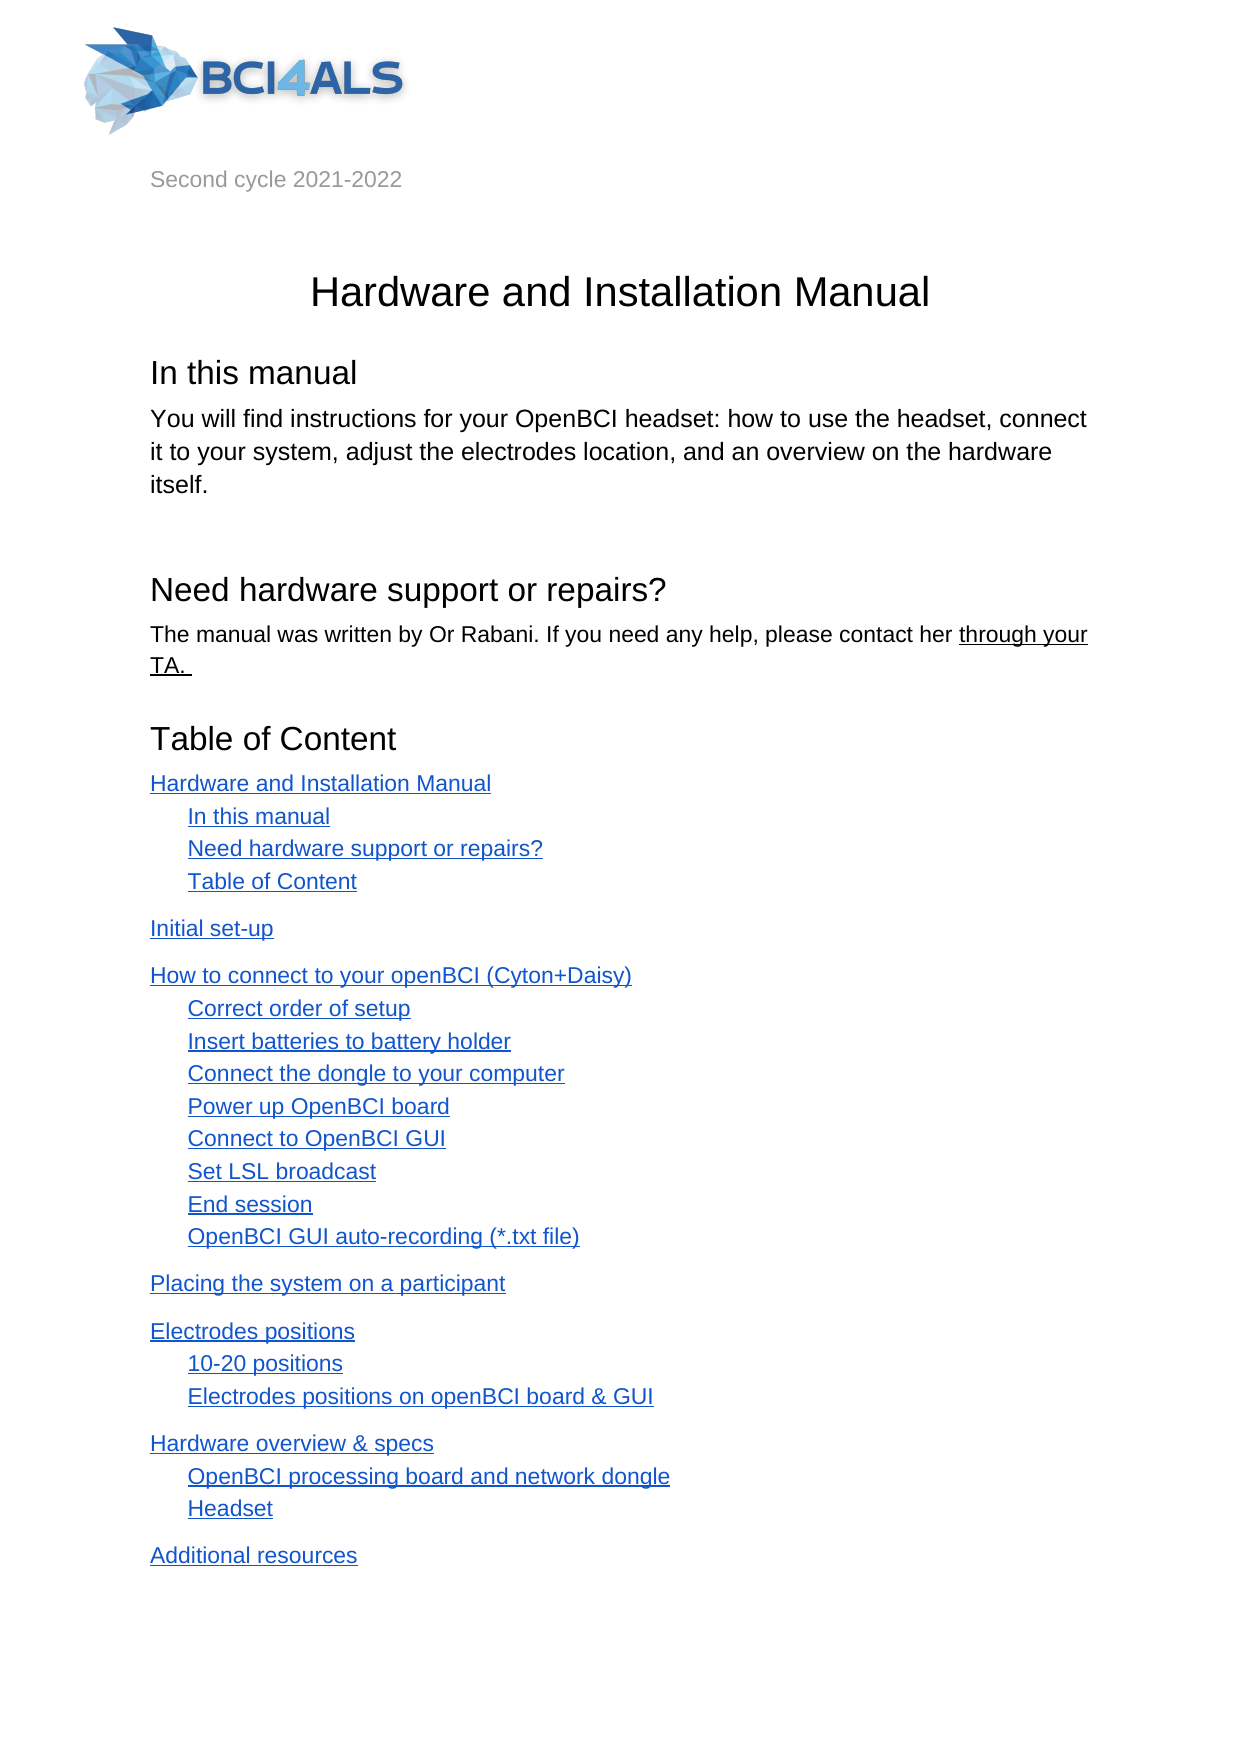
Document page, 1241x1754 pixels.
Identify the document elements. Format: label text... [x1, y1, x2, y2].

subtitle Table of Content [150, 719, 1090, 758]
subtitle Need hardware support or repairs? [150, 570, 1090, 609]
subtitle Hardware and Installation Manual [150, 268, 1090, 316]
text You will find instructions for your OpenBCI headset: how to use the headset, connect it to your system, adjust the electrodes location, and an overview on the hardware itself. [150, 404, 1090, 529]
subtitle In this manual [150, 353, 1090, 392]
picture [75, 18, 412, 143]
text The manual was written by Or Rabani. If you need any help, please contact her through your TA. [150, 621, 1090, 678]
